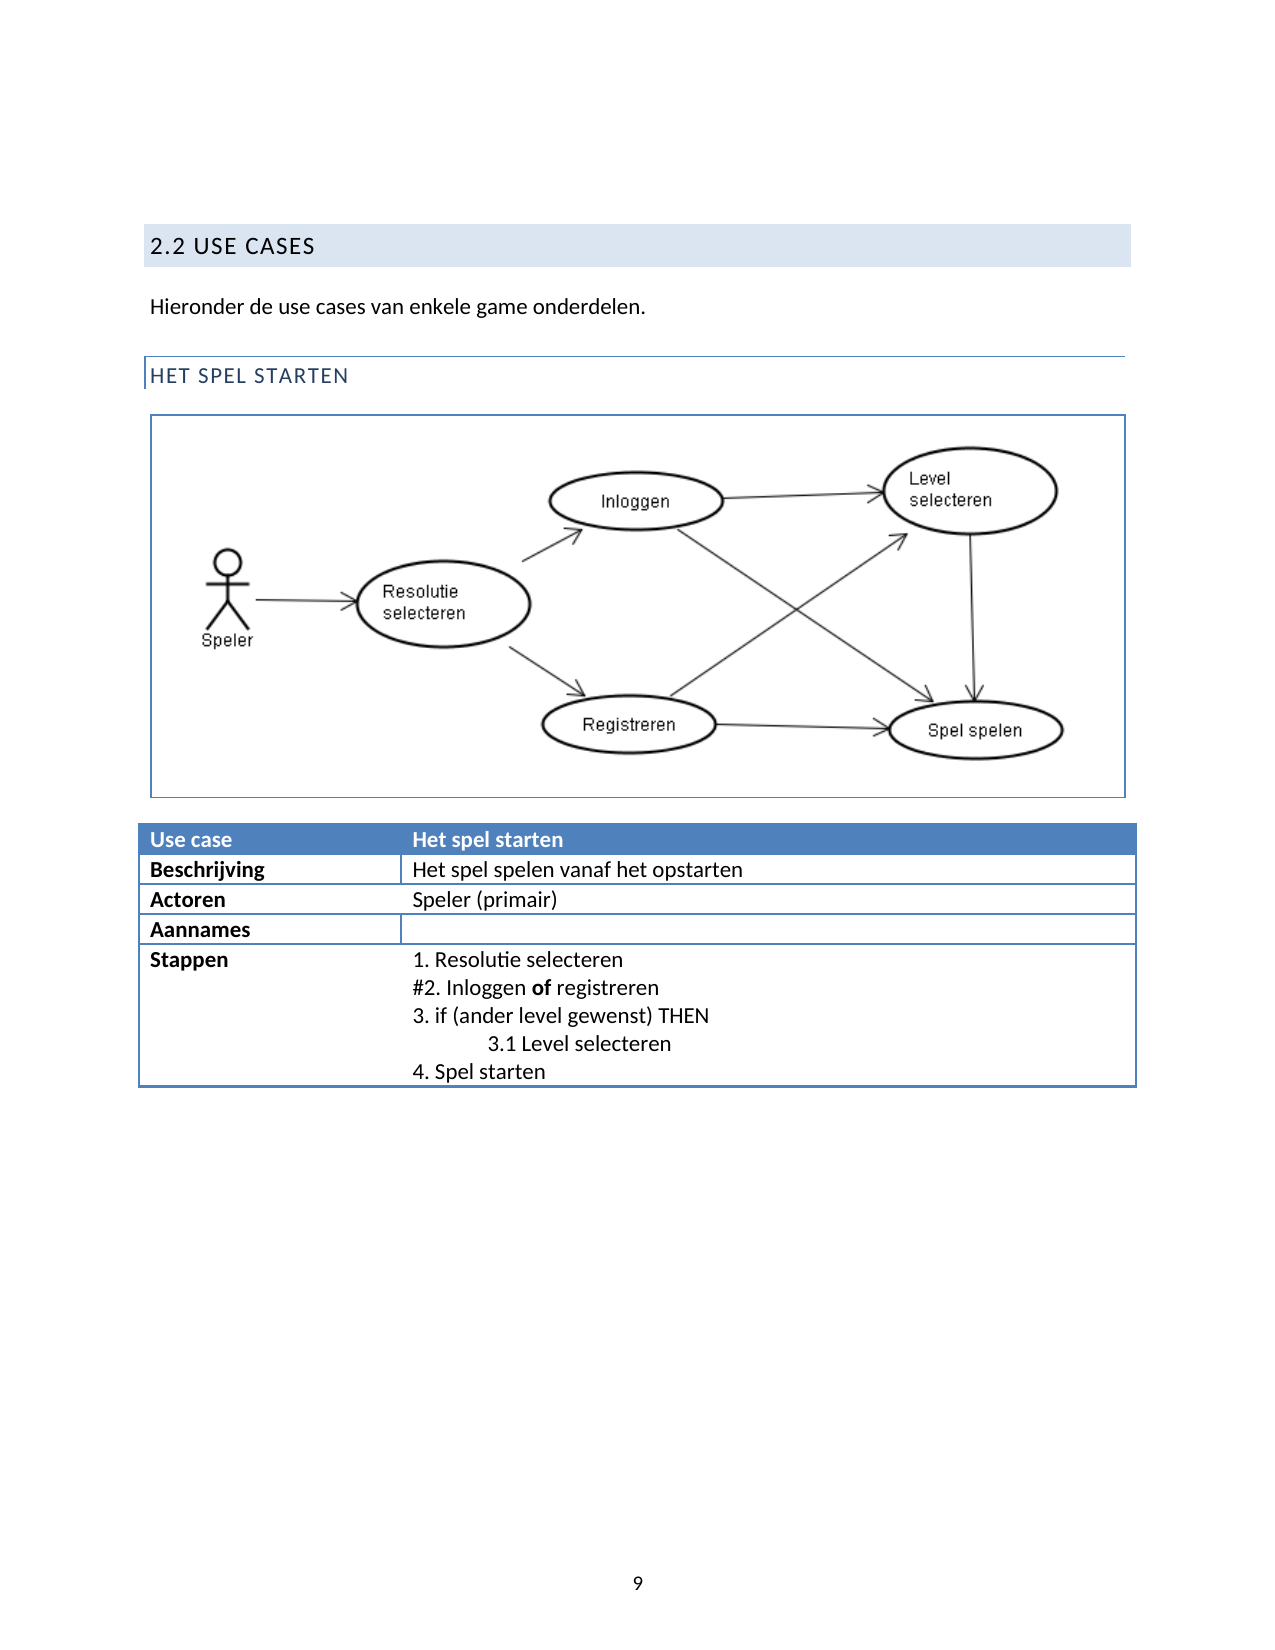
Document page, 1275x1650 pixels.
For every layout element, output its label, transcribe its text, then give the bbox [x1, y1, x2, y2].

text Hieronder de use cases van enkele game onderdelen. [150, 292, 1125, 320]
table_cell [402, 915, 1135, 943]
table_header Het spel starten [401, 825, 1135, 853]
subtitle 2.2 Use cases [150, 230, 1125, 261]
table_cell 1. Resolutie selecteren #2. Inloggen of registreren 3. if (ander level gewenst) THEN 3.1 Level selecteren 4. Spel starten [401, 945, 1135, 1085]
table_cell Het spel spelen vanaf het opstarten [402, 855, 1135, 883]
table_cell Speler (primair) [401, 885, 1135, 913]
subtitle Het spel starten [146, 357, 1125, 389]
table_cell Beschrijving [140, 855, 400, 883]
table_header Use case [140, 825, 401, 853]
table_cell Aannames [140, 915, 400, 943]
table_cell Actoren [140, 885, 401, 913]
table_cell Stappen [140, 945, 401, 1085]
picture [152, 416, 1124, 797]
